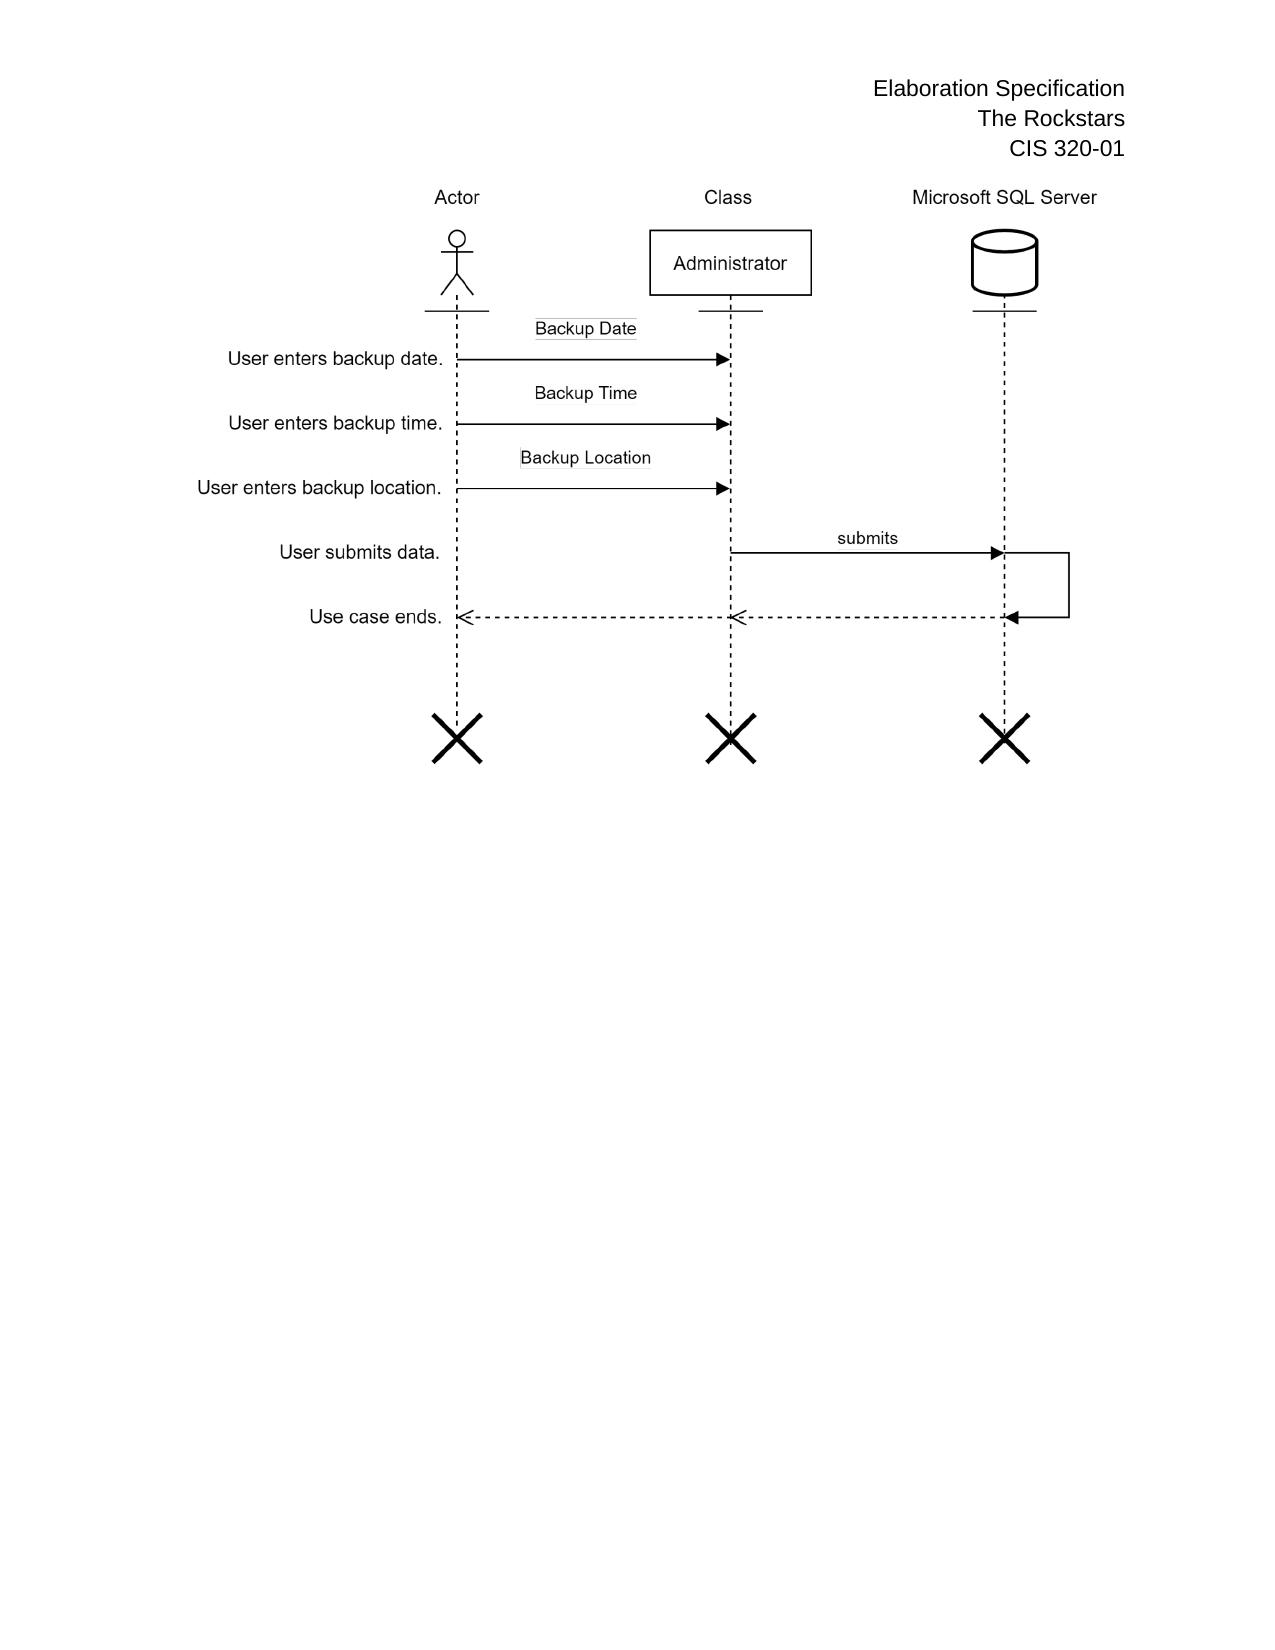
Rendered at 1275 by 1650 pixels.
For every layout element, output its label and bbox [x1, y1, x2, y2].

picture [150, 165, 1125, 781]
